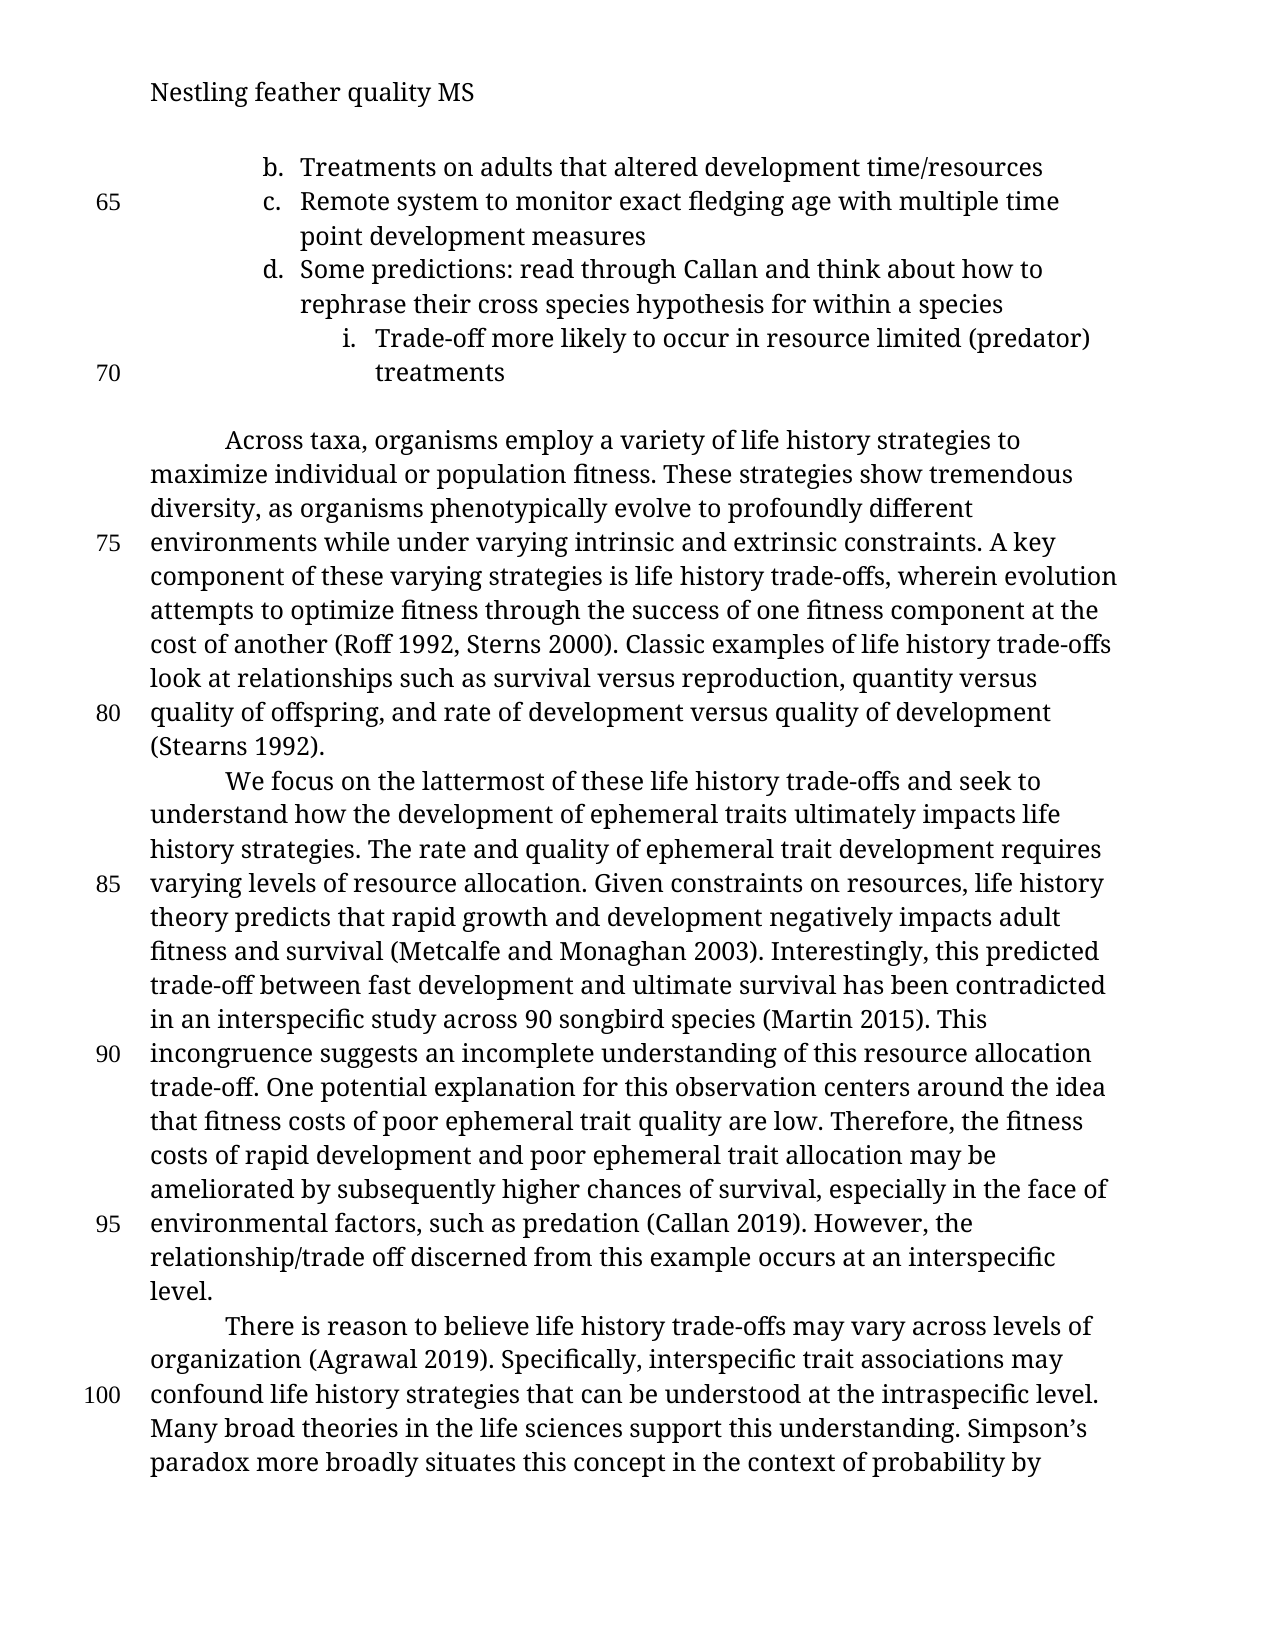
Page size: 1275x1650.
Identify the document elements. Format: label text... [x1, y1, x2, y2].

text Across taxa, organisms employ a variety of life history strategies to maximize individual or population fitness. These strategies show tremendous diversity, as organisms phenotypically evolve to profoundly different environments while under varying intrinsic and extrinsic constraints. A key component of these varying strategies is life history trade-offs, wherein evolution attempts to optimize fitness through the success of one fitness component at the cost of another (Roff 1992, Sterns 2000). Classic examples of life history trade-offs look at relationships such as survival versus reproduction, quantity versus quality of offspring, and rate of development versus quality of development (Stearns 1992). [150, 422, 1125, 763]
list Remote system to monitor exact fledging age with multiple time point development measures [262, 184, 1125, 252]
list Treatments on adults that altered development time/resources [262, 150, 1125, 184]
text We focus on the lattermost of these life history trade-offs and seek to understand how the development of ephemeral traits ultimately impacts life history strategies. The rate and quality of ephemeral trait development requires varying levels of resource allocation. Given constraints on resources, life history theory predicts that rapid growth and development negatively impacts adult fitness and survival (Metcalfe and Monaghan 2003). Interestingly, this predicted trade-off between fast development and ultimate survival has been contradicted in an interspecific study across 90 songbird species (Martin 2015). This incongruence suggests an incomplete understanding of this resource allocation trade-off. One potential explanation for this observation centers around the idea that fitness costs of poor ephemeral trait quality are low. Therefore, the fitness costs of rapid development and poor ephemeral trait allocation may be ameliorated by subsequently higher chances of survival, especially in the face of environmental factors, such as predation (Callan 2019). However, the relationship/trade off discerned from this example occurs at an interspecific level. [150, 763, 1125, 1308]
list Trade-off more likely to occur in resource limited (predator) treatments [356, 320, 1125, 388]
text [150, 1308, 1125, 1478]
list Some predictions: read through Callan and think about how to rephrase their cross species hypothesis for within a species [262, 252, 1125, 320]
